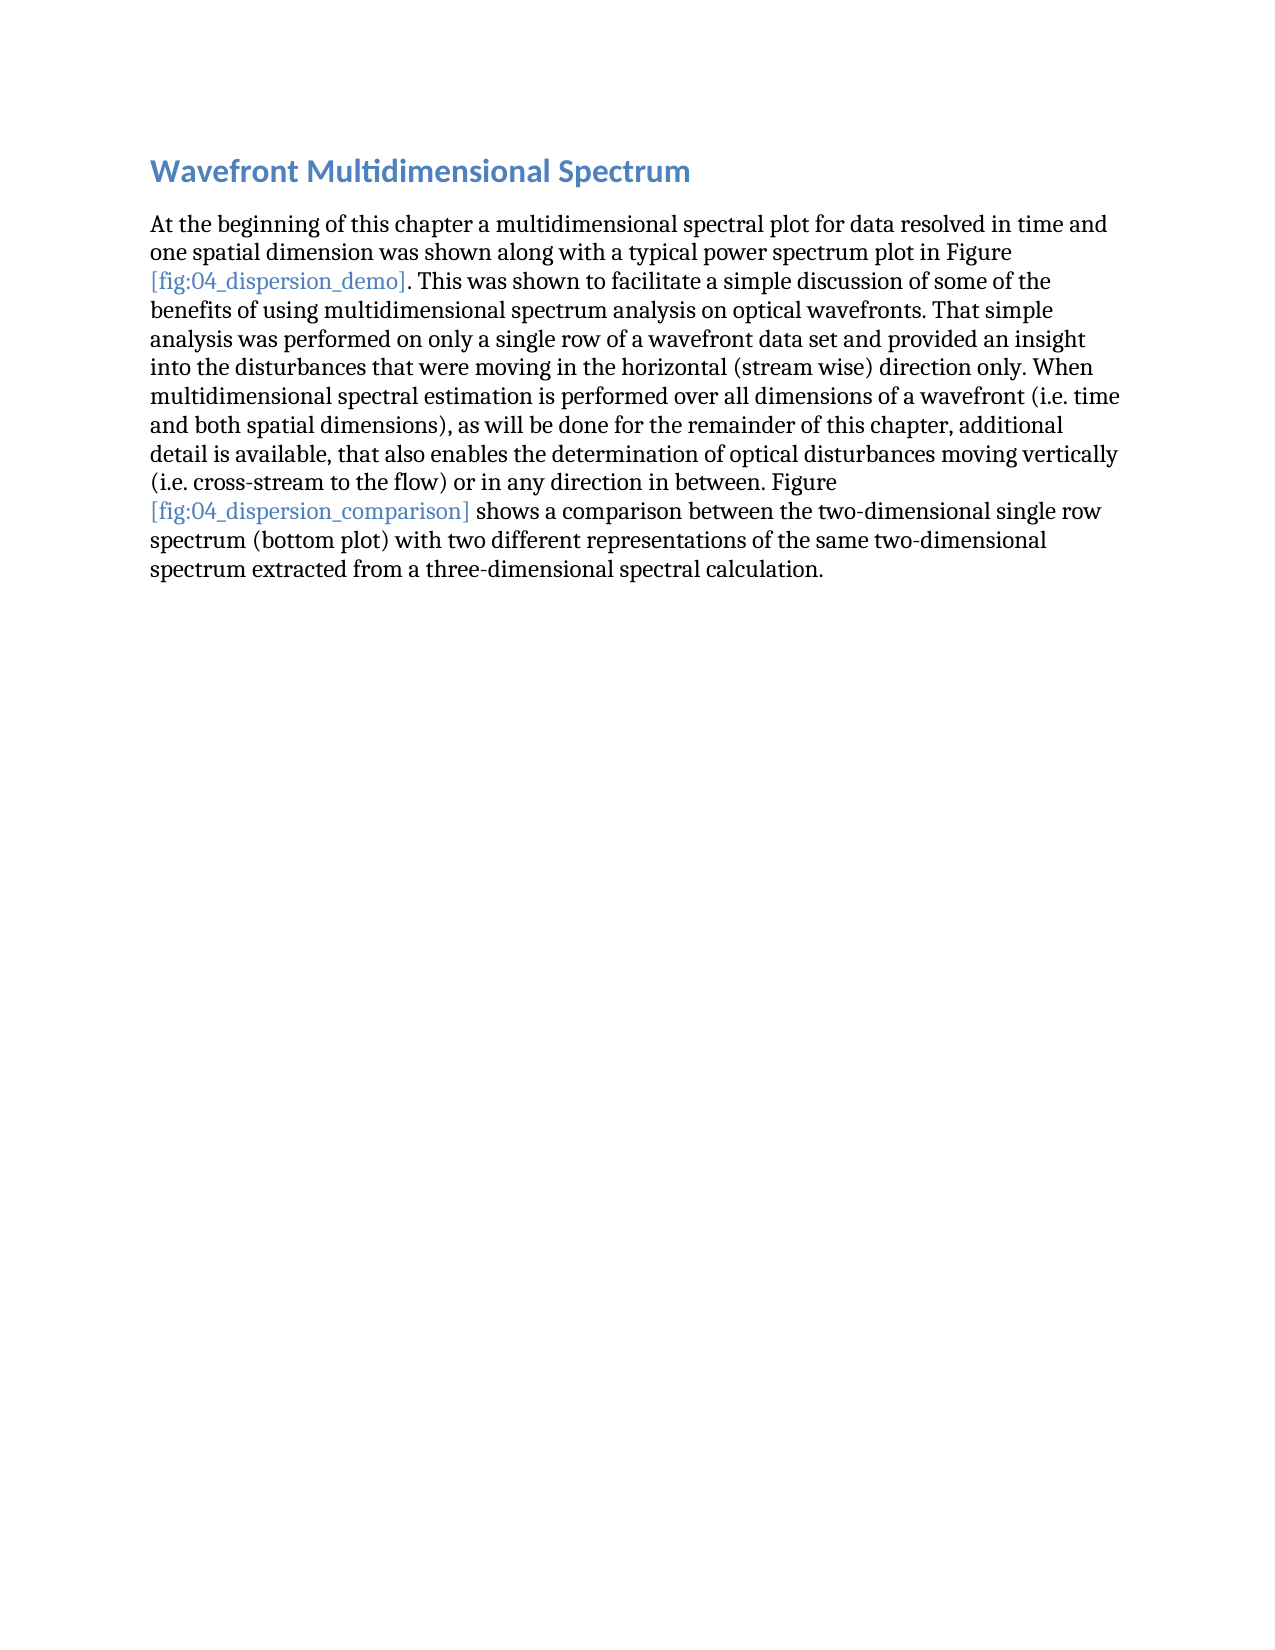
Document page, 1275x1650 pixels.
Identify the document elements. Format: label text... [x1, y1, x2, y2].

text At the beginning of this chapter a multidimensional spectral plot for data resolved in time and one spatial dimension was shown along with a typical power spectrum plot in Figure [fig:04_dispersion_demo]. This was shown to facilitate a simple discussion of some of the benefits of using multidimensional spectrum analysis on optical wavefronts. That simple analysis was performed on only a single row of a wavefront data set and provided an insight into the disturbances that were moving in the horizontal (stream wise) direction only. When multidimensional spectral estimation is performed over all dimensions of a wavefront (i.e. time and both spatial dimensions), as will be done for the remainder of this chapter, additional detail is available, that also enables the determination of optical disturbances moving vertically (i.e. cross-stream to the flow) or in any direction in between. Figure [fig:04_dispersion_comparison] shows a comparison between the two-dimensional single row spectrum (bottom plot) with two different representations of the same two-dimensional spectrum extracted from a three-dimensional spectral calculation. [150, 209, 1125, 583]
subtitle Wavefront Multidimensional Spectrum [150, 150, 1125, 191]
